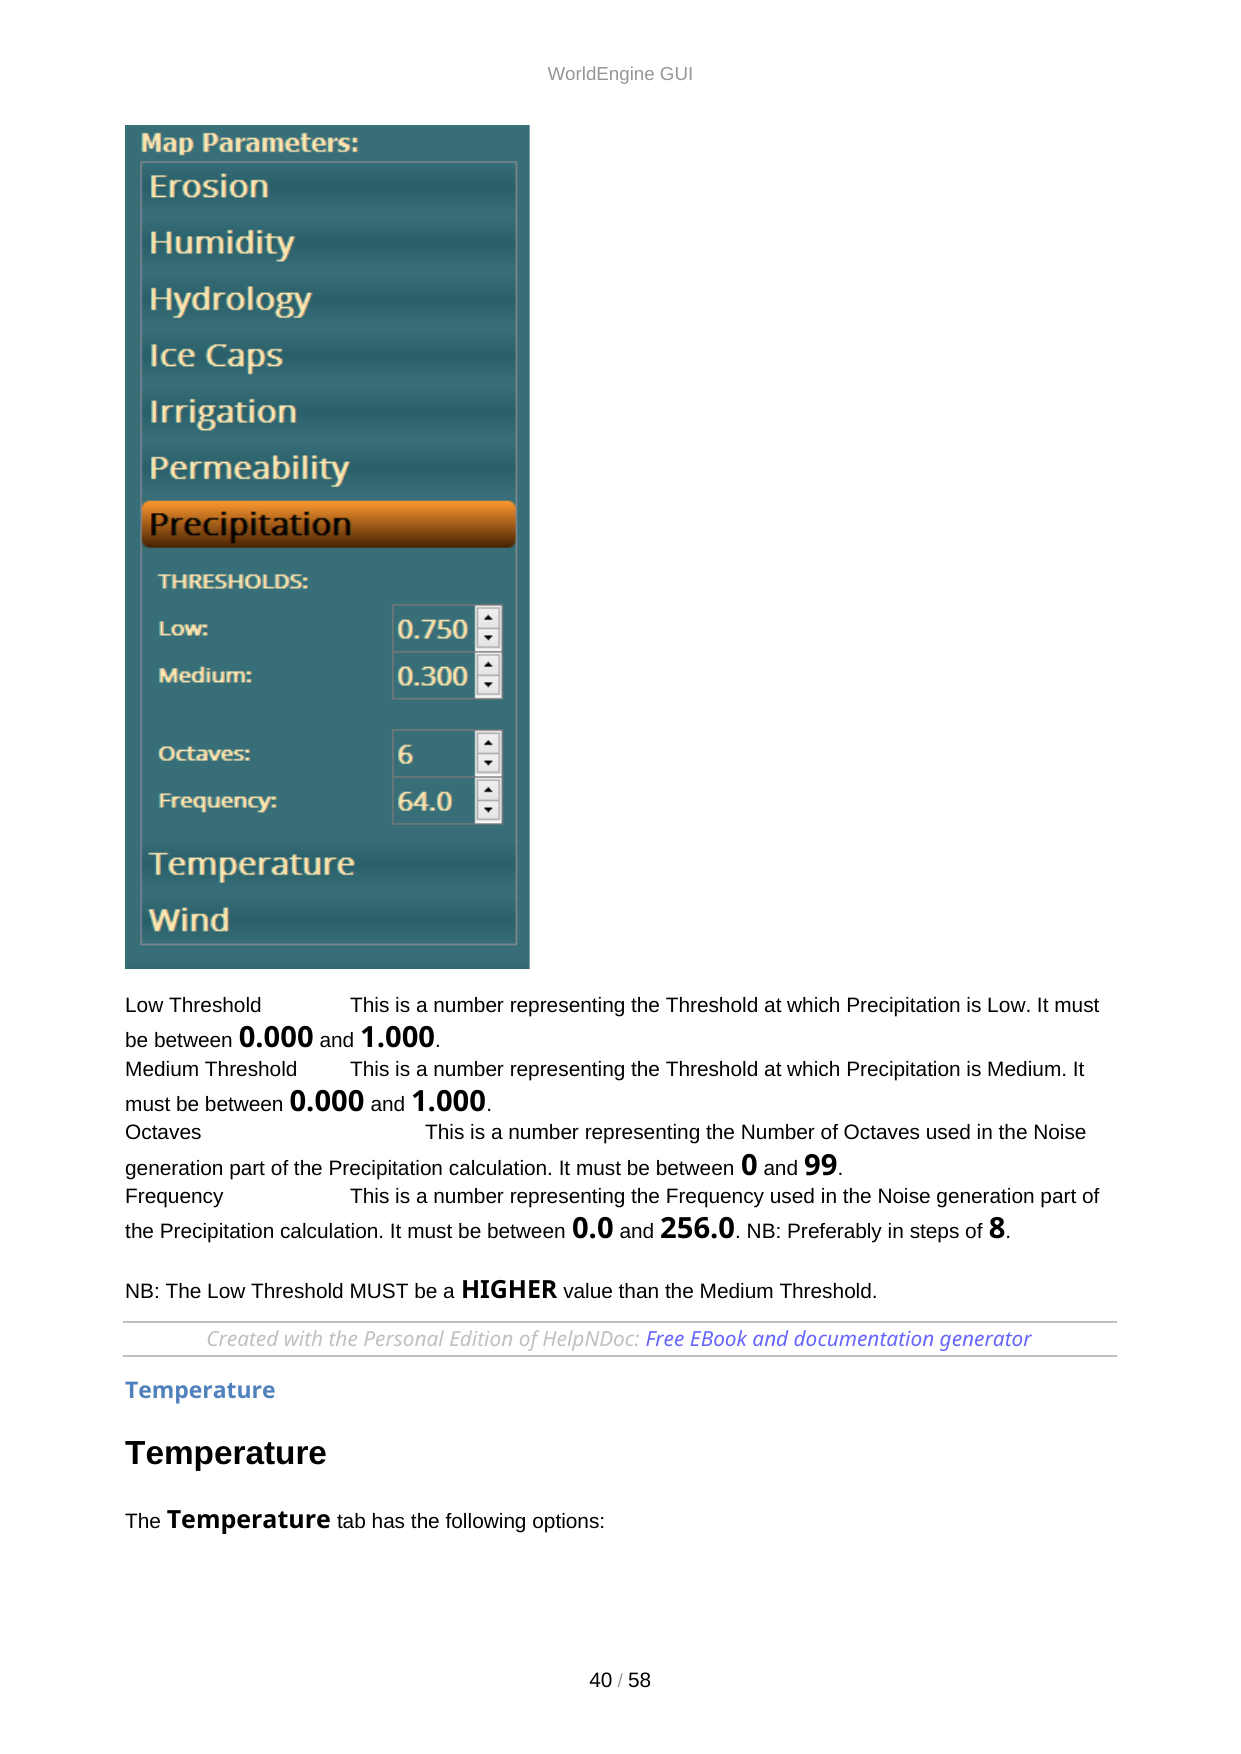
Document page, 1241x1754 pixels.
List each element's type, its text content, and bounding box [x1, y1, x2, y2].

text Temperature [123, 1372, 1117, 1408]
picture [125, 125, 530, 969]
subtitle Temperature [125, 1433, 1115, 1471]
text Medium Threshold This is a number representing the Threshold at which Precipitation is Medium. It must be between 0.000 and 1.000. [125, 1056, 1115, 1120]
text Created with the Personal Edition of HelpNDoc: Free EBook and documentation generator [123, 1323, 1117, 1355]
text The Temperature tab has the following options: [125, 1501, 1115, 1535]
text Low Threshold This is a number representing the Threshold at which Precipitation is Low. It must be between 0.000 and 1.000. [125, 993, 1115, 1056]
text NB: The Low Threshold MUST be a HIGHER value than the Medium Threshold. [125, 1271, 1115, 1305]
text Frequency This is a number representing the Frequency used in the Noise generation part of the Precipitation calculation. It must be between 0.0 and 256.0. NB: Preferably in steps of 8. [125, 1184, 1115, 1247]
text Octaves This is a number representing the Number of Octaves used in the Noise generation part of the Precipitation calculation. It must be between 0 and 99. [125, 1120, 1115, 1184]
